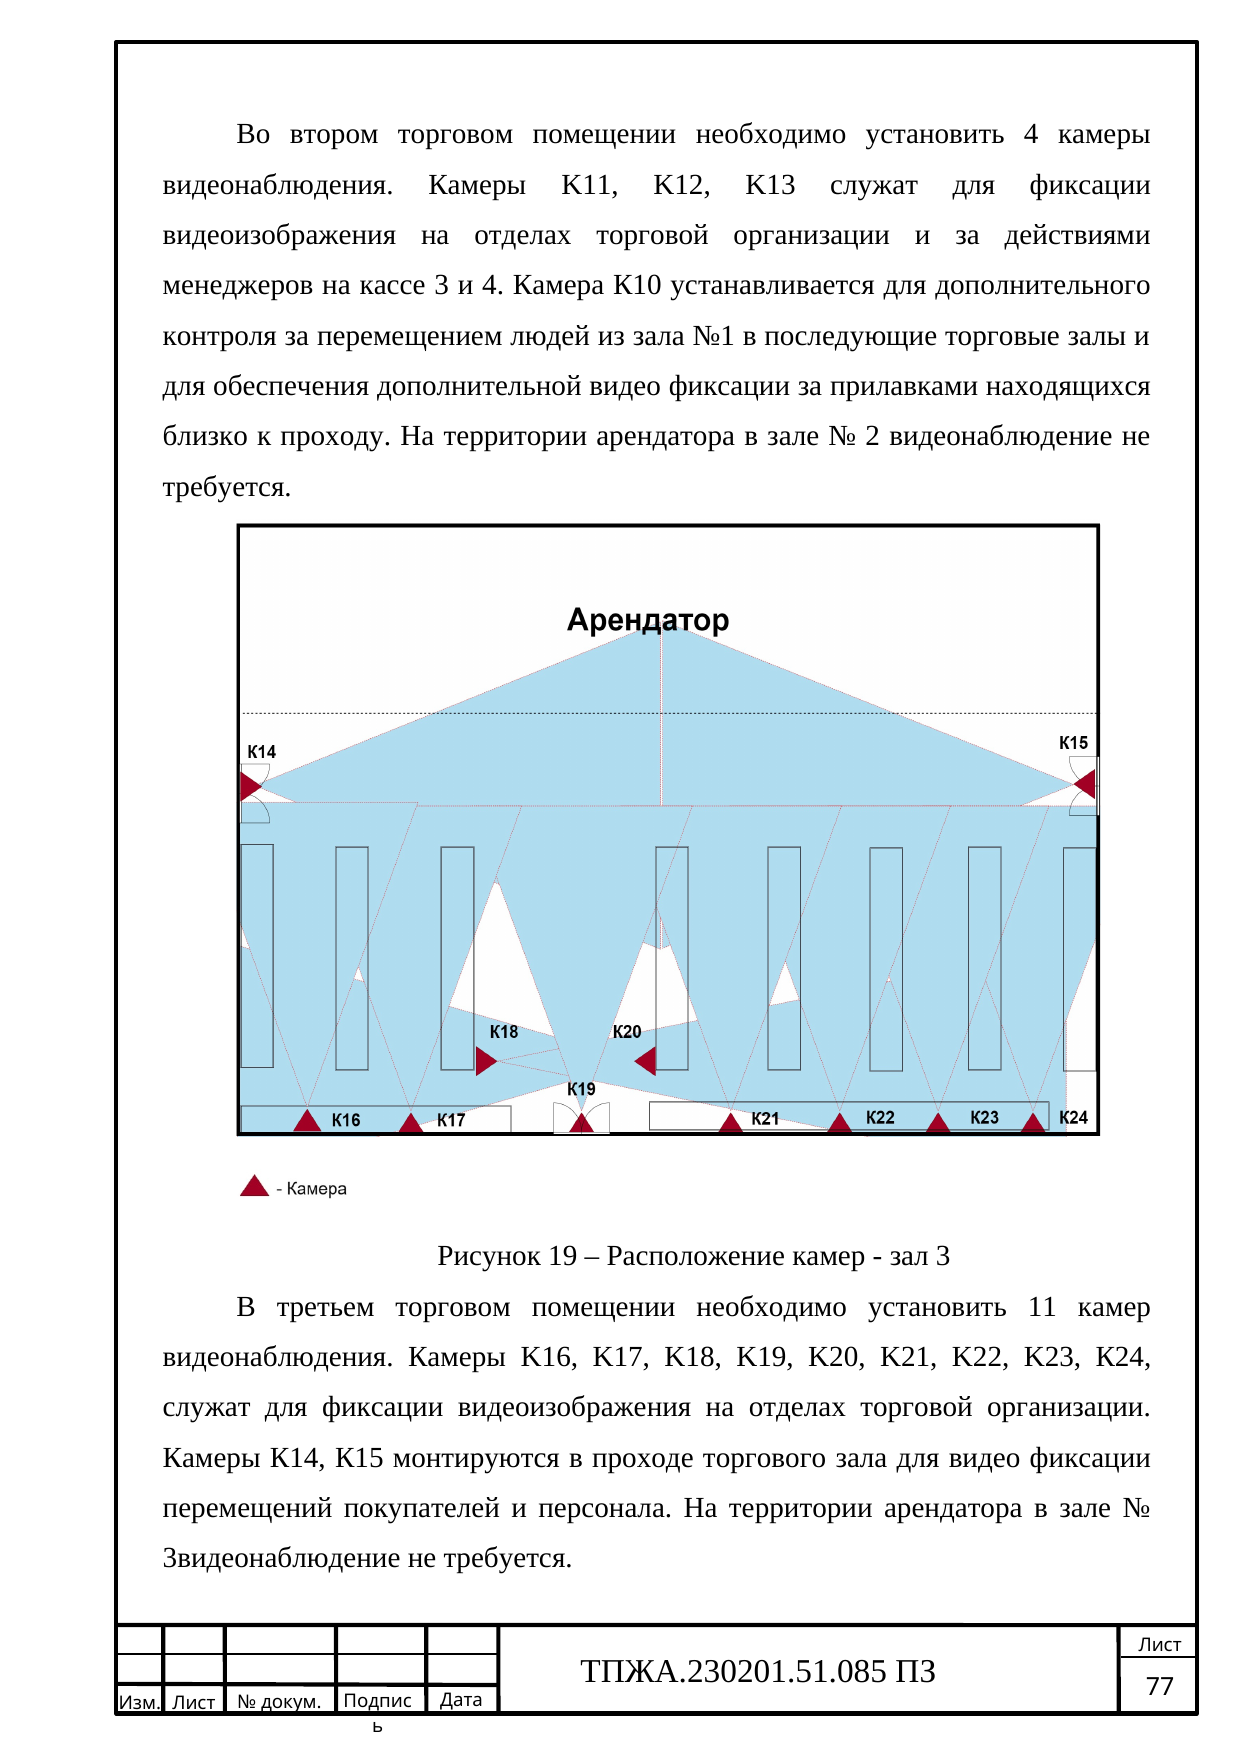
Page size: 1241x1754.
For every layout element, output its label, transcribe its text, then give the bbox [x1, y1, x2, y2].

picture [236, 1169, 356, 1200]
picture [236, 519, 1101, 1137]
text Во втором торговом помещении необходимо установить 4 камеры видеонаблюдения. Камеры K11, K12, K13 служат для фиксации видеоизображения на отделах торговой организации и за действиями менеджеров на кассе 3 и 4. Камера К10 устанавливается для дополнительного контроля за перемещением людей из зала №1 в последующие торговые залы и для обеспечения дополнительной видео фиксации за прилавками находящихся близко к проходу. На территории арендатора в зале № 2 видеонаблюдение не требуется. [162, 117, 1152, 502]
text Рисунок 19 – Расположение камер - зал 3 [162, 1238, 1152, 1272]
text В третьем торговом помещении необходимо установить 11 камер видеонаблюдения. Камеры K16, K17, K18, K19, K20, K21, K22, K23, К24, служат для фиксации видеоизображения на отделах торговой организации. Камеры К14, К15 монтируются в проходе торгового зала для видео фиксации перемещений покупателей и персонала. На территории арендатора в зале № 3видеонаблюдение не требуется. [162, 1289, 1152, 1574]
